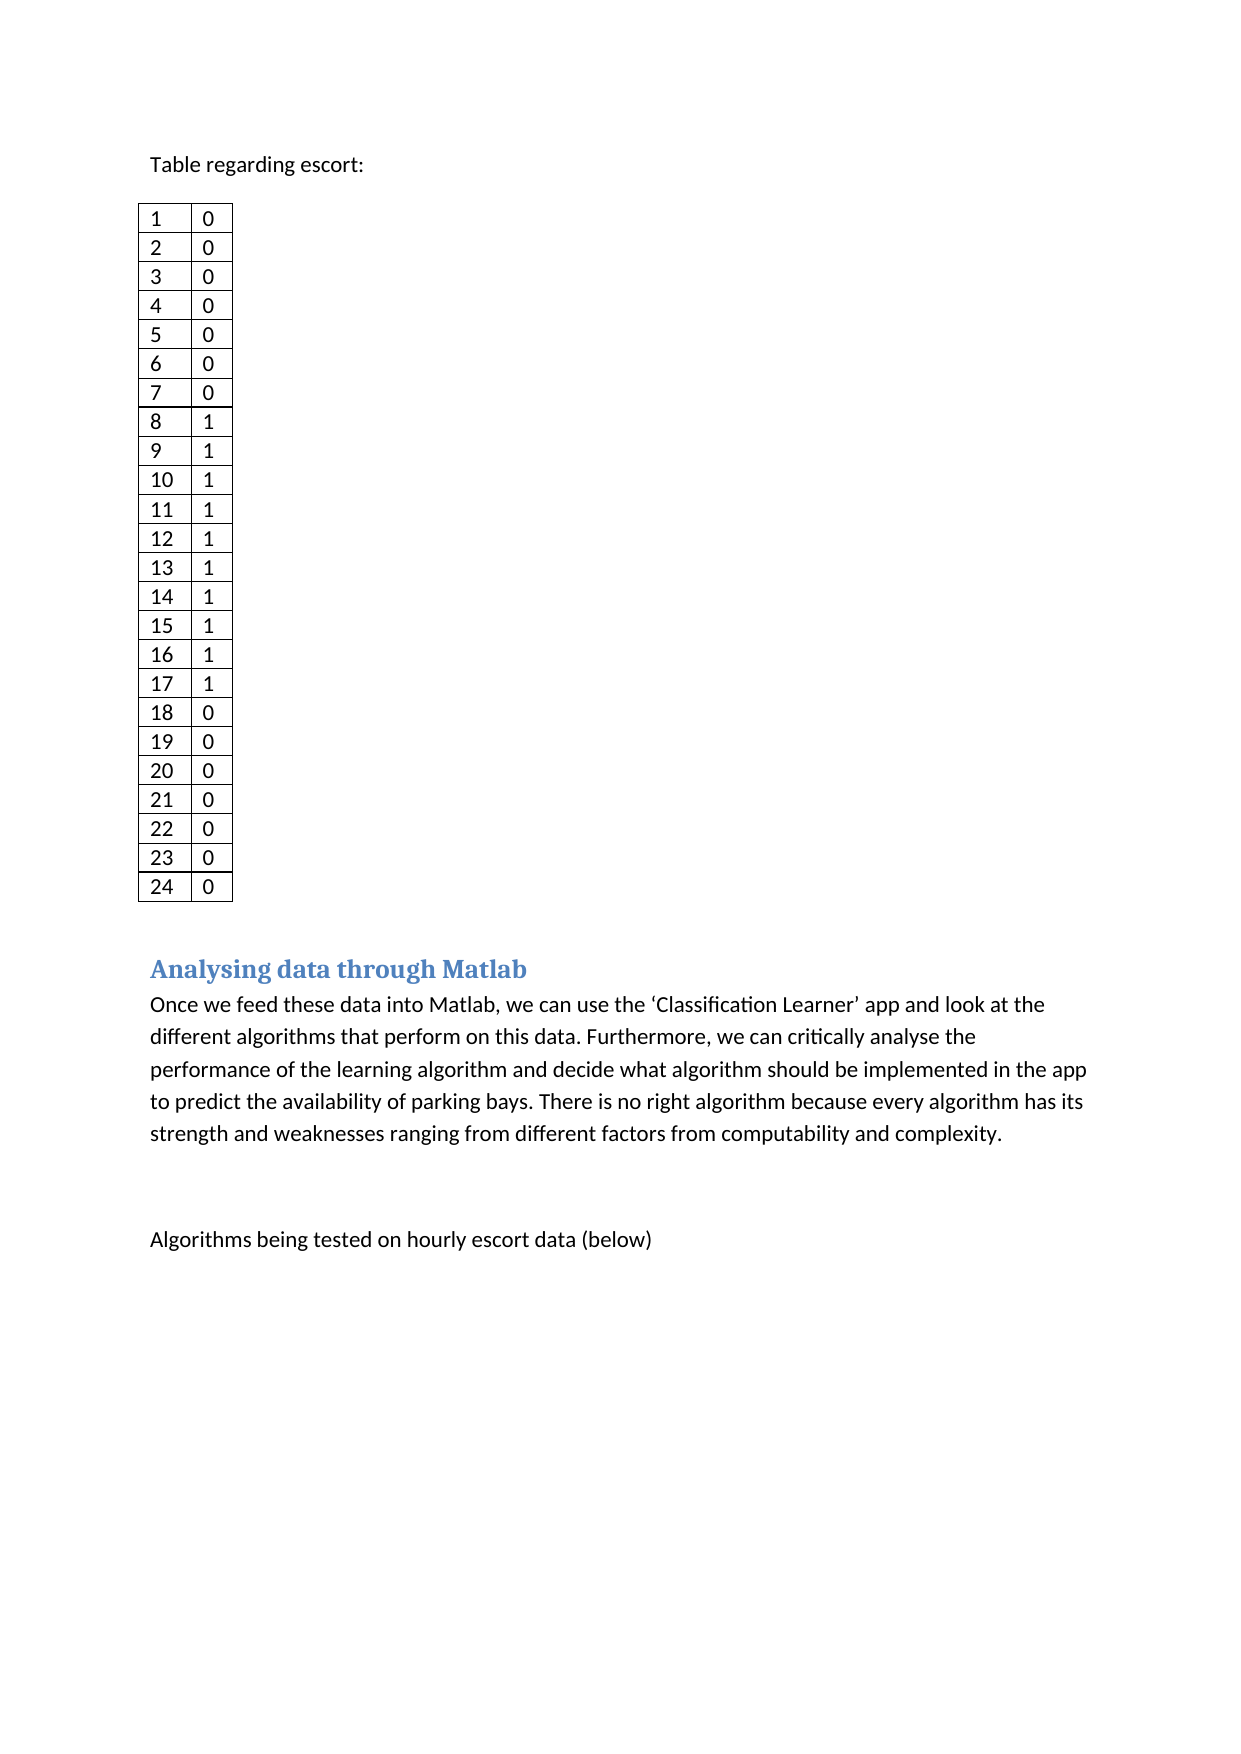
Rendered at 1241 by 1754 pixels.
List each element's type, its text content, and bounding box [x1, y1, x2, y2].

table_cell 1 [192, 524, 232, 552]
table_cell 0 [192, 785, 232, 813]
table_cell 1 [192, 553, 232, 581]
table_cell 1 [192, 437, 232, 464]
table_cell 0 [192, 349, 232, 377]
table_cell 19 [139, 727, 191, 755]
table_cell 0 [192, 756, 232, 784]
text Table regarding escort: [150, 150, 1090, 178]
table_cell 13 [139, 553, 191, 581]
table_cell 2 [139, 233, 191, 261]
table_cell 8 [139, 408, 191, 436]
table_cell 0 [192, 379, 232, 406]
table_cell 6 [139, 349, 191, 377]
table_cell 0 [192, 291, 232, 319]
table_cell 23 [139, 844, 191, 871]
table_cell 0 [192, 727, 232, 755]
table_header 0 [192, 204, 232, 232]
subtitle Analysing data through Matlab [150, 954, 1090, 986]
table_cell 0 [192, 262, 232, 290]
table_cell 22 [139, 814, 191, 842]
table_cell 21 [139, 785, 191, 813]
table_cell 1 [192, 669, 232, 697]
table_cell 0 [192, 698, 232, 726]
table_cell 1 [192, 611, 232, 639]
table_header 1 [139, 204, 191, 232]
text Once we feed these data into Matlab, we can use the ‘Classification Learner’ app and look at the different algorithms that perform on this data. Furthermore, we can critically analyse the performance of the learning algorithm and decide what algorithm should be implemented in the app to predict the availability of parking bays. There is no right algorithm because every algorithm has its strength and weaknesses ranging from different factors from computability and complexity. [150, 990, 1090, 1147]
table_cell 1 [192, 408, 232, 436]
table_cell 15 [139, 611, 191, 639]
table_cell 0 [192, 814, 232, 842]
table_cell 20 [139, 756, 191, 784]
table_cell 16 [139, 640, 191, 668]
table_cell 11 [139, 495, 191, 523]
table_cell 4 [139, 291, 191, 319]
table_cell 18 [139, 698, 191, 726]
table_cell 3 [139, 262, 191, 290]
table_cell 1 [192, 495, 232, 523]
table_cell 0 [192, 873, 232, 901]
table_cell 5 [139, 320, 191, 348]
text Algorithms being tested on hourly escort data (below) [150, 1225, 1090, 1253]
table_cell 17 [139, 669, 191, 697]
table_cell 14 [139, 582, 191, 610]
table_cell 1 [192, 640, 232, 668]
table_cell 1 [192, 466, 232, 494]
table_cell 0 [192, 844, 232, 871]
table_cell 7 [139, 379, 191, 406]
table_cell 9 [139, 437, 191, 464]
table_cell 0 [192, 233, 232, 261]
table_cell 0 [192, 320, 232, 348]
table_cell 24 [139, 873, 191, 901]
table_cell 10 [139, 466, 191, 494]
table_cell 12 [139, 524, 191, 552]
table_cell 1 [192, 582, 232, 610]
